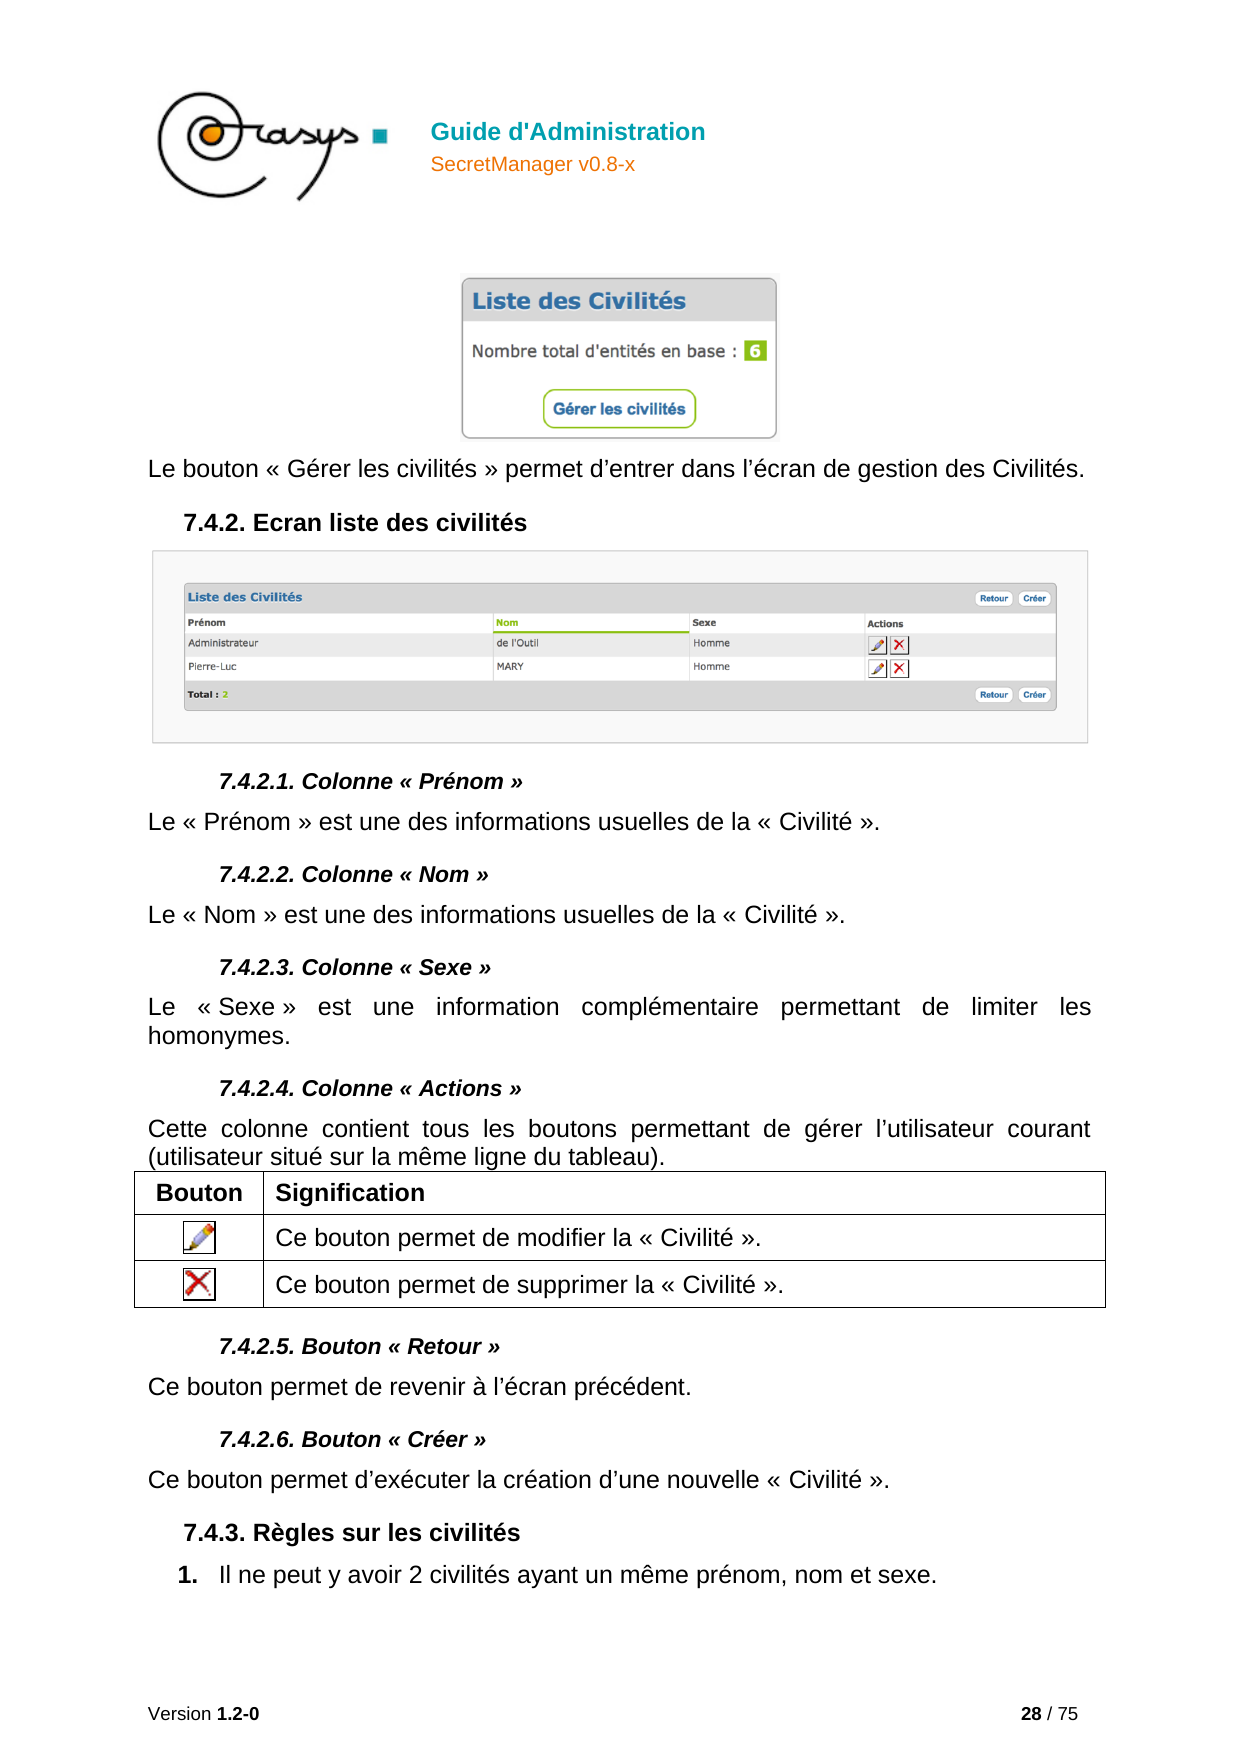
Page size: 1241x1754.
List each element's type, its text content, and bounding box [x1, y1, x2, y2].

picture [460, 273, 781, 442]
text Ce bouton permet de revenir à l’écran précédent. [148, 1372, 1092, 1401]
table_cell Ce bouton permet de supprimer la « Civilité ». [264, 1261, 1105, 1307]
picture [147, 80, 408, 220]
table_cell Ce bouton permet de modifier la « Civilité ». [264, 1215, 1105, 1260]
subtitle Colonne « Prénom » [218, 768, 1092, 794]
text Le bouton « Gérer les civilités » permet d’entrer dans l’écran de gestion des Civilités. [148, 454, 1092, 482]
picture [148, 548, 1092, 744]
subtitle Colonne « Nom » [218, 861, 1092, 887]
table_cell [135, 1261, 263, 1307]
subtitle Règles sur les civilités [183, 1518, 1092, 1547]
text Le « Nom » est une des informations usuelles de la « Civilité ». [148, 900, 1092, 928]
subtitle Colonne « Sexe » [218, 953, 1092, 980]
text Ce bouton permet d’exécuter la création d’une nouvelle « Civilité ». [148, 1465, 1092, 1493]
text Le « Prénom » est une des informations usuelles de la « Civilité ». [148, 807, 1092, 836]
table_header Signification [264, 1172, 1105, 1213]
picture [184, 1222, 214, 1253]
text Cette colonne contient tous les boutons permettant de gérer l’utilisateur courant (utilisateur situé sur la même ligne du tableau). [148, 1114, 1092, 1171]
text Le « Sexe » est une information complémentaire permettant de limiter les homonymes. [148, 992, 1092, 1050]
list Il ne peut y avoir 2 civilités ayant un même prénom, nom et sexe. [177, 1560, 1092, 1588]
table_cell [135, 1215, 263, 1260]
subtitle Bouton « Créer » [218, 1426, 1092, 1452]
table_header Bouton [135, 1172, 263, 1213]
subtitle Bouton « Retour » [218, 1333, 1092, 1359]
picture [184, 1269, 214, 1299]
subtitle Colonne « Actions » [218, 1075, 1092, 1101]
subtitle Ecran liste des civilités [183, 507, 1092, 536]
